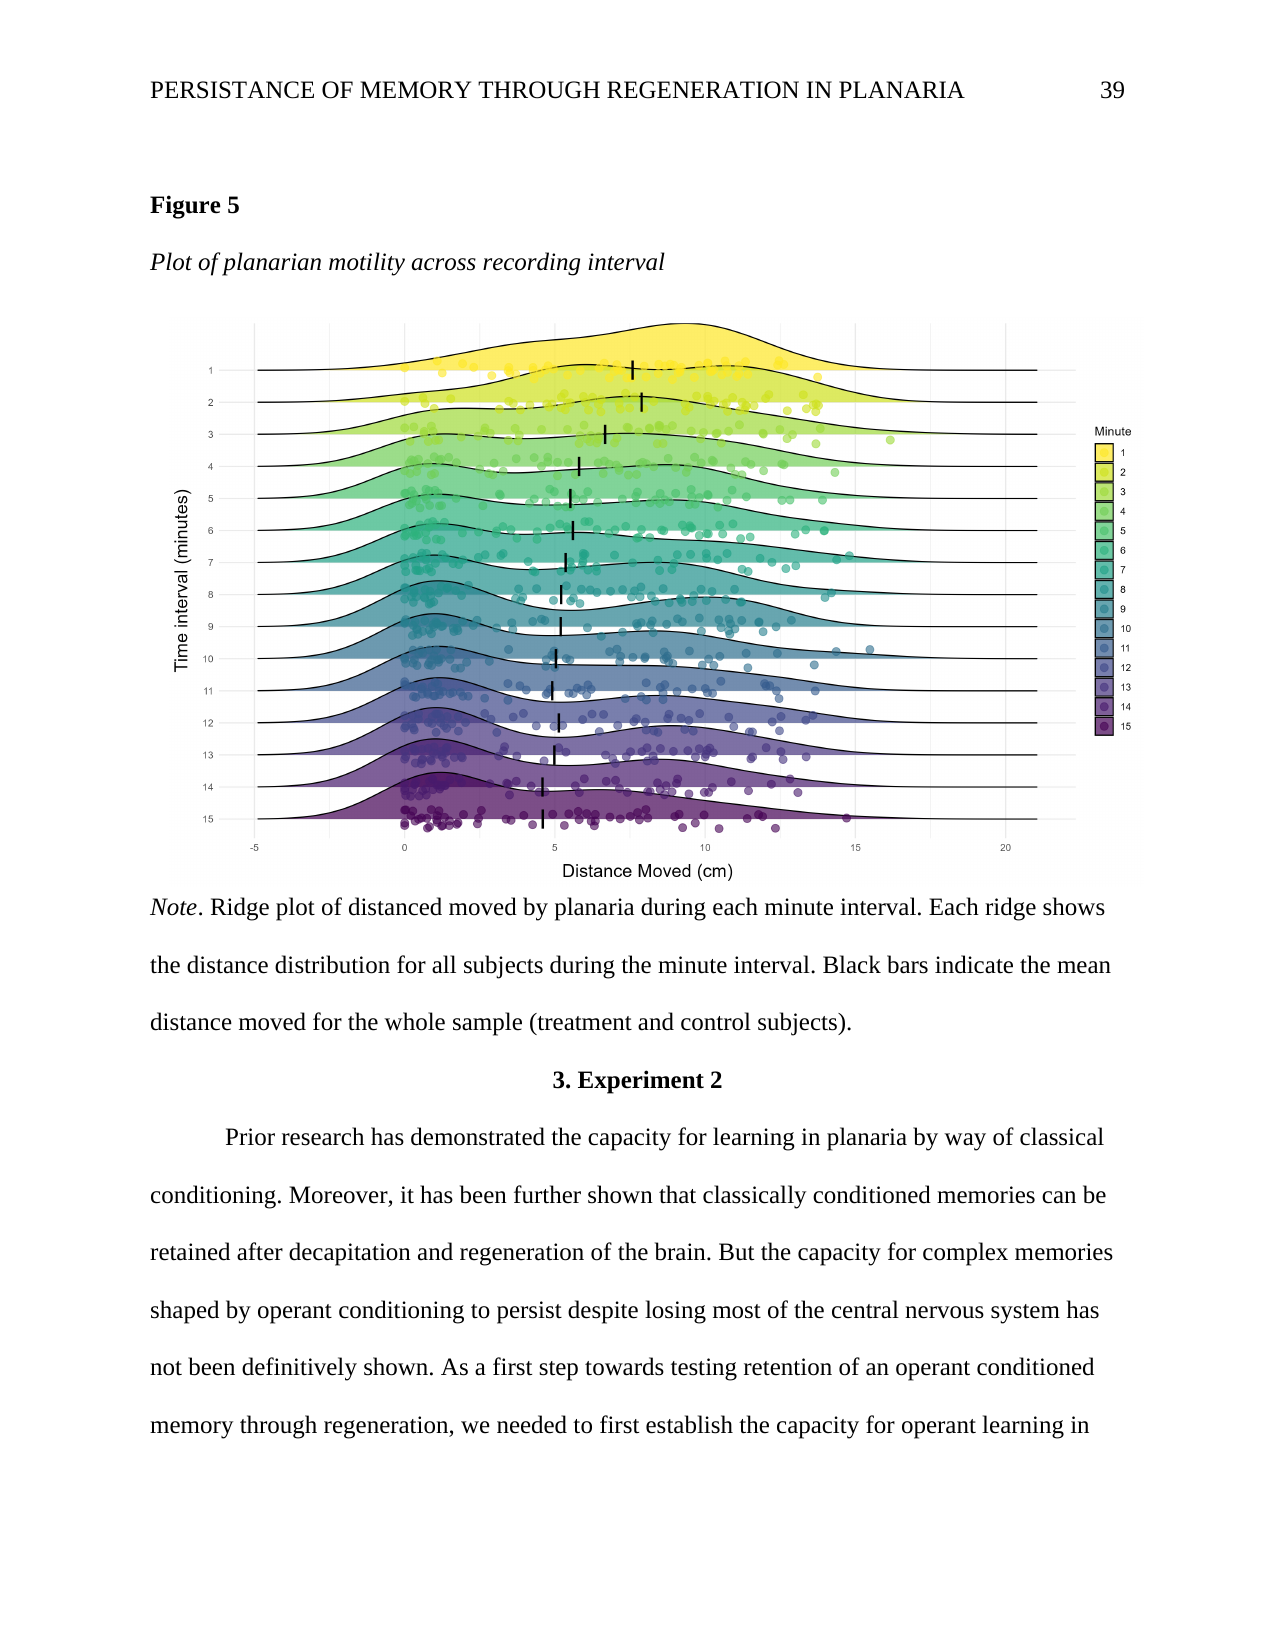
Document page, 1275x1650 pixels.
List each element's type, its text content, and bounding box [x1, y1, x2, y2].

picture [168, 317, 1144, 887]
text Plot of planarian motility across recording interval [150, 247, 1125, 276]
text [150, 1122, 1125, 1439]
text Note. Ridge plot of distanced moved by planaria during each minute interval. Each ridge shows the distance distribution for all subjects during the minute interval. Black bars indicate the mean distance moved for the whole sample (treatment and control subjects). [150, 892, 1125, 1036]
subtitle 3. Experiment 2 [150, 1065, 1125, 1094]
title Figure 5 [150, 190, 1125, 219]
